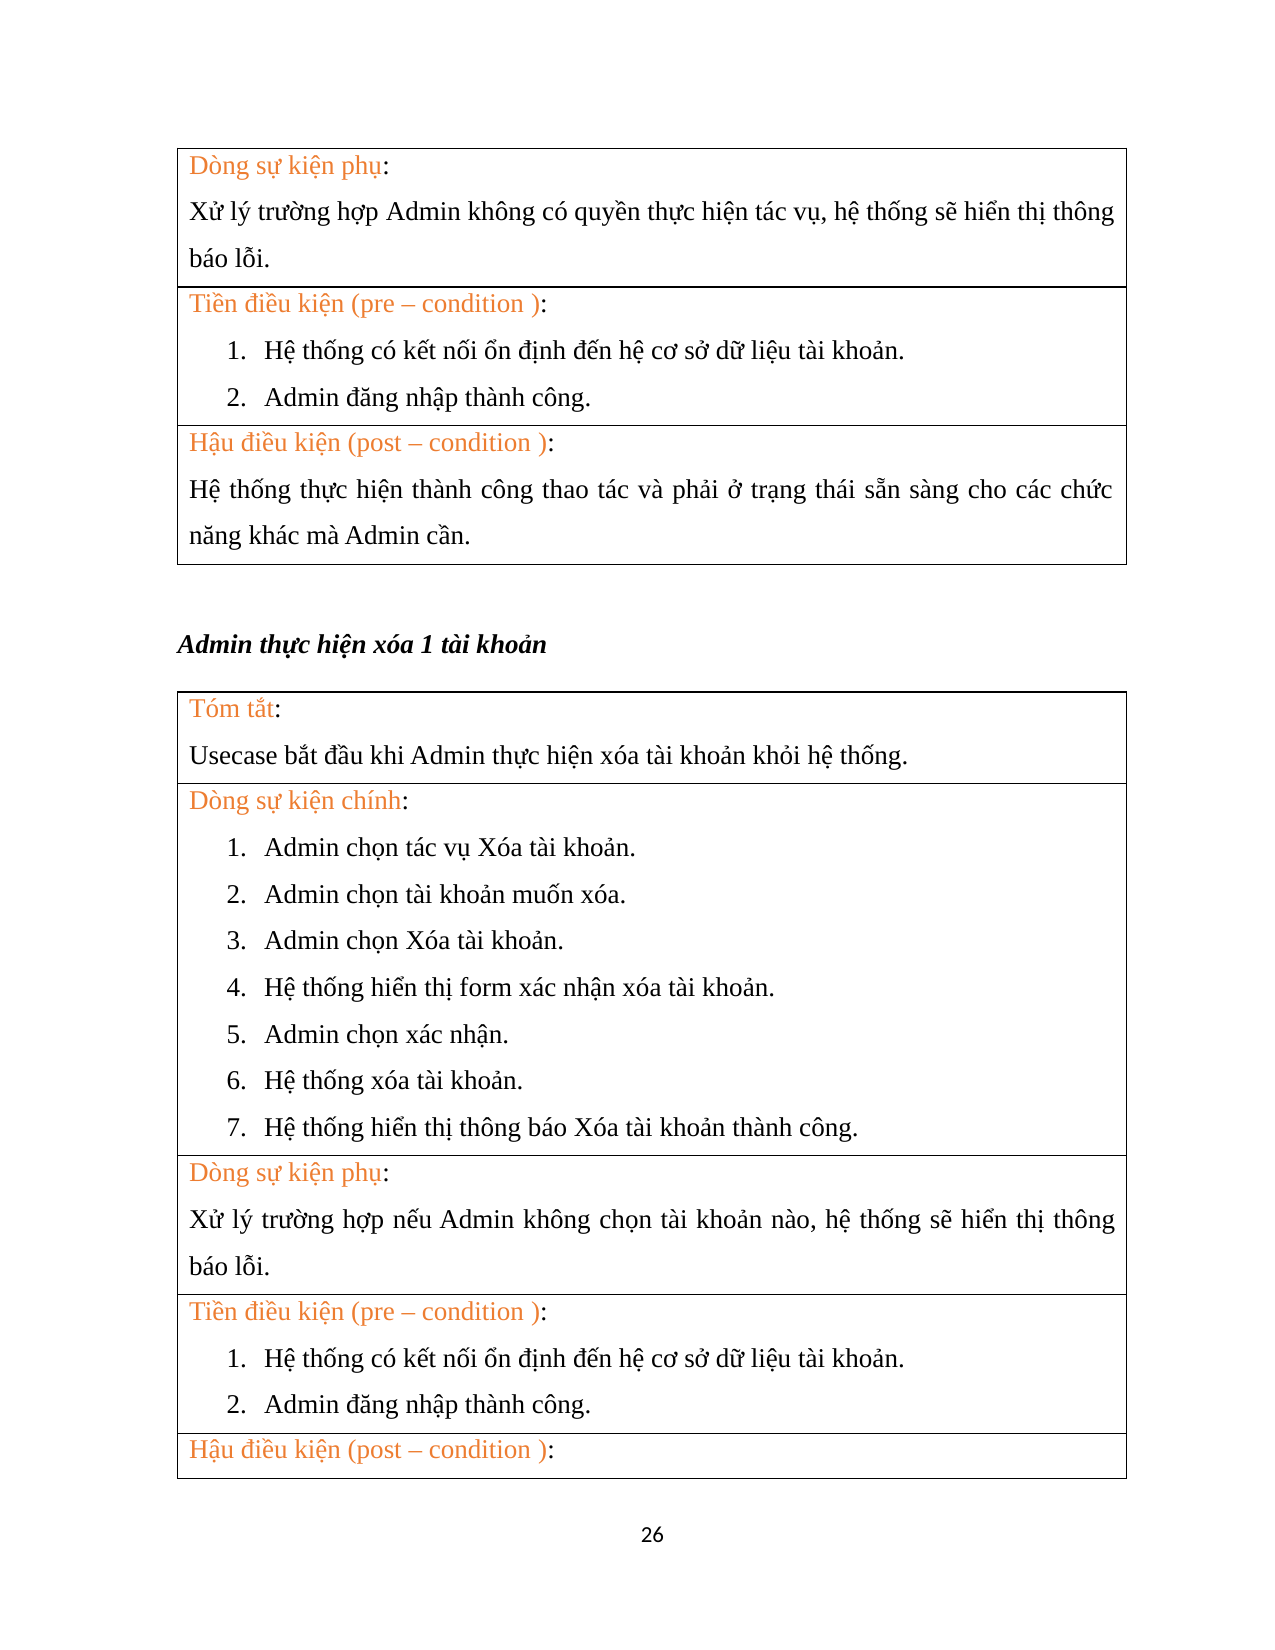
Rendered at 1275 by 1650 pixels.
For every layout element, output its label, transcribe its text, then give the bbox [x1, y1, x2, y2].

table_cell Tiền điều kiện (pre – condition ): Hệ thống có kết nối ổn định đến hệ cơ sở dữ liệu tài khoản. Admin đăng nhập thành công. [178, 288, 1126, 425]
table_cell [178, 1434, 1126, 1478]
table_cell Dòng sự kiện phụ: Xử lý trường hợp nếu Admin không chọn tài khoản nào, hệ thống sẽ hiển thị thông báo lỗi. [178, 1156, 1126, 1294]
table_header Tóm tắt: Usecase bắt đầu khi Admin thực hiện xóa tài khoản khỏi hệ thống. [178, 693, 1126, 783]
text Admin thực hiện xóa 1 tài khoản [177, 628, 1127, 659]
table_cell Tiền điều kiện (pre – condition ): Hệ thống có kết nối ổn định đến hệ cơ sở dữ liệu tài khoản. Admin đăng nhập thành công. [178, 1295, 1126, 1433]
table_cell Hậu điều kiện (post – condition ): Hệ thống thực hiện thành công thao tác và phải ở trạng thái sẵn sàng cho các chức năng khác mà Admin cần. [178, 426, 1126, 564]
table_cell Dòng sự kiện chính: Admin chọn tác vụ Xóa tài khoản. Admin chọn tài khoản muốn xóa. Admin chọn Xóa tài khoản. Hệ thống hiển thị form xác nhận xóa tài khoản. Admin chọn xác nhận. Hệ thống xóa tài khoản. Hệ thống hiển thị thông báo Xóa tài khoản thành công. [178, 784, 1126, 1155]
table_cell Dòng sự kiện phụ: Xử lý trường hợp Admin không có quyền thực hiện tác vụ, hệ thống sẽ hiển thị thông báo lỗi. [178, 149, 1126, 286]
